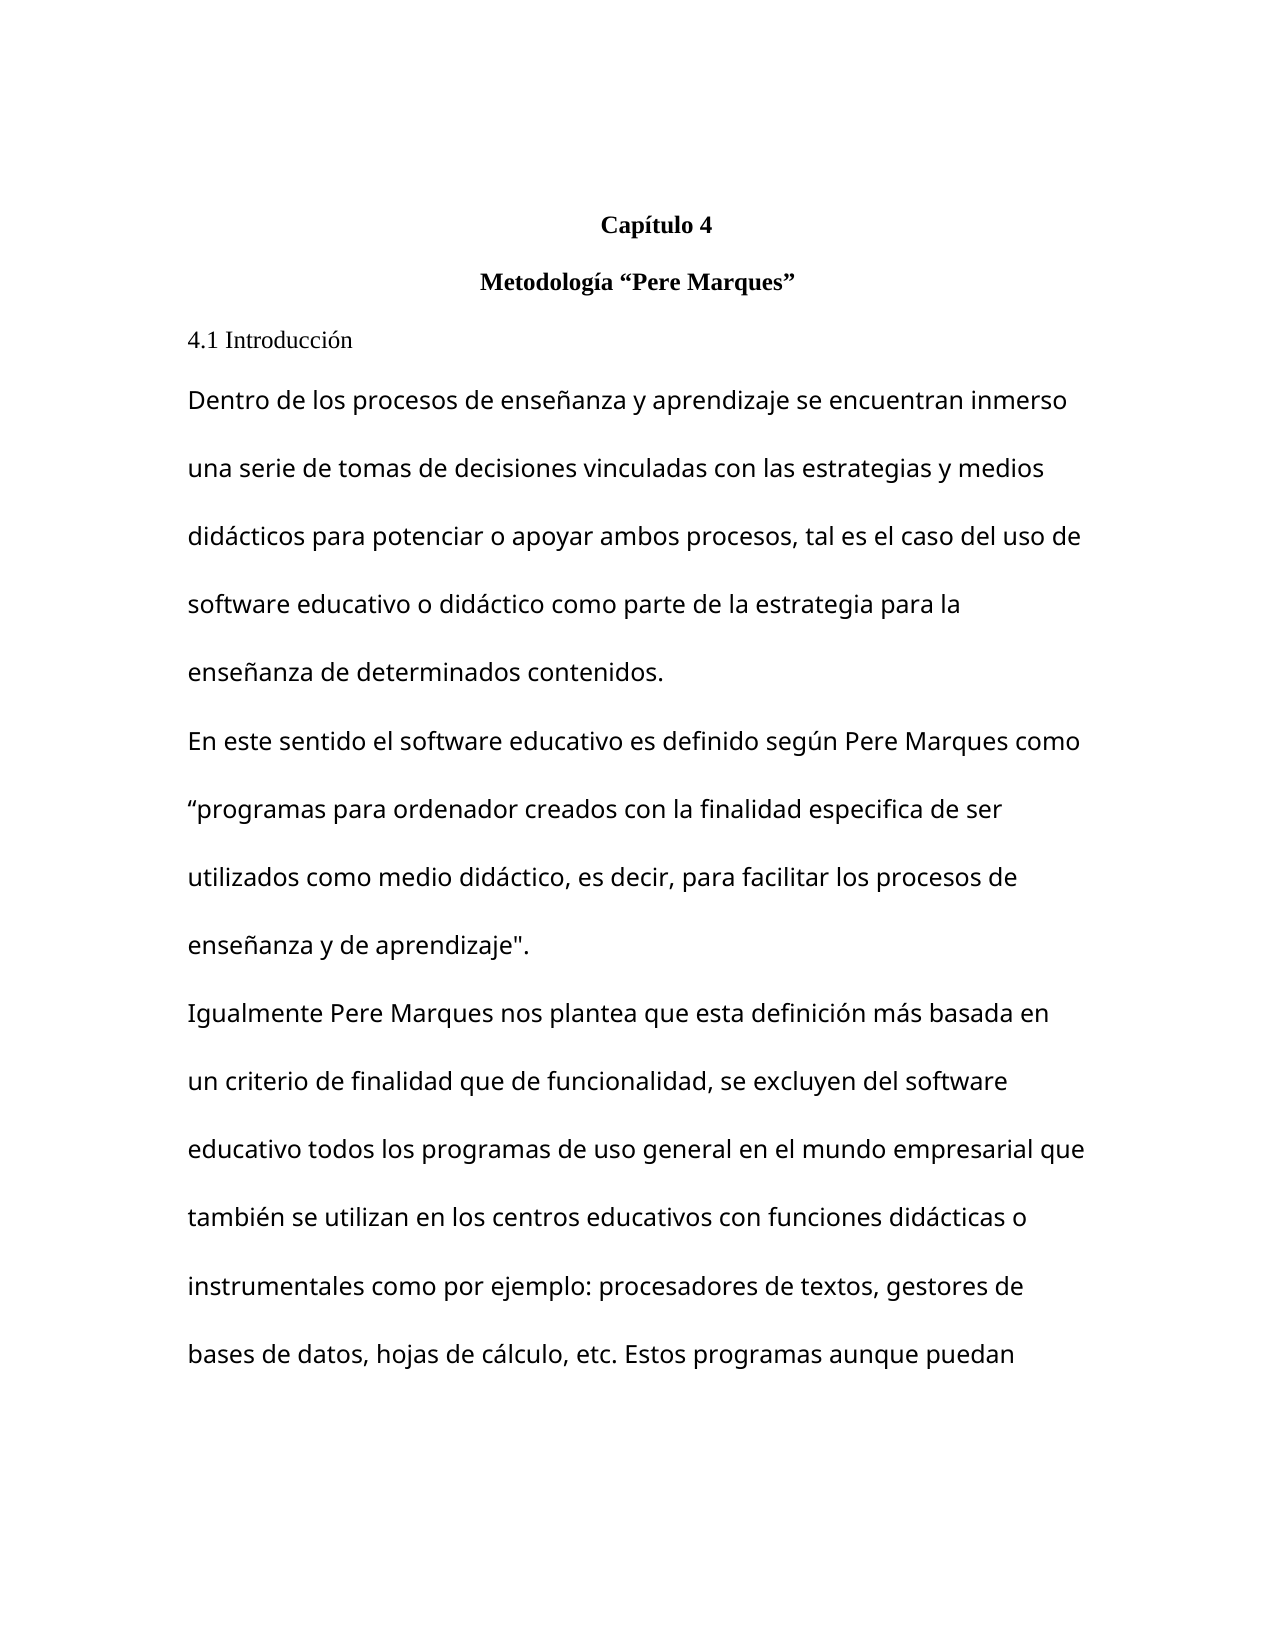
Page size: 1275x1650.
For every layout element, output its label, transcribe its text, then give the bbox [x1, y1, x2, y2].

text 4.1 Introducción [187, 325, 1087, 354]
text En este sentido el software educativo es definido según Pere Marques como “programas para ordenador creados con la finalidad especifica de ser utilizados como medio didáctico, es decir, para facilitar los procesos de enseñanza y de aprendizaje". [187, 723, 1087, 962]
text Metodología “Pere Marques” [187, 267, 1087, 296]
subtitle Capítulo 4 [225, 210, 1087, 239]
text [187, 996, 1087, 1370]
text Dentro de los procesos de enseñanza y aprendizaje se encuentran inmerso una serie de tomas de decisiones vinculadas con las estrategias y medios didácticos para potenciar o apoyar ambos procesos, tal es el caso del uso de software educativo o didáctico como parte de la estrategia para la enseñanza de determinados contenidos. [187, 382, 1087, 689]
